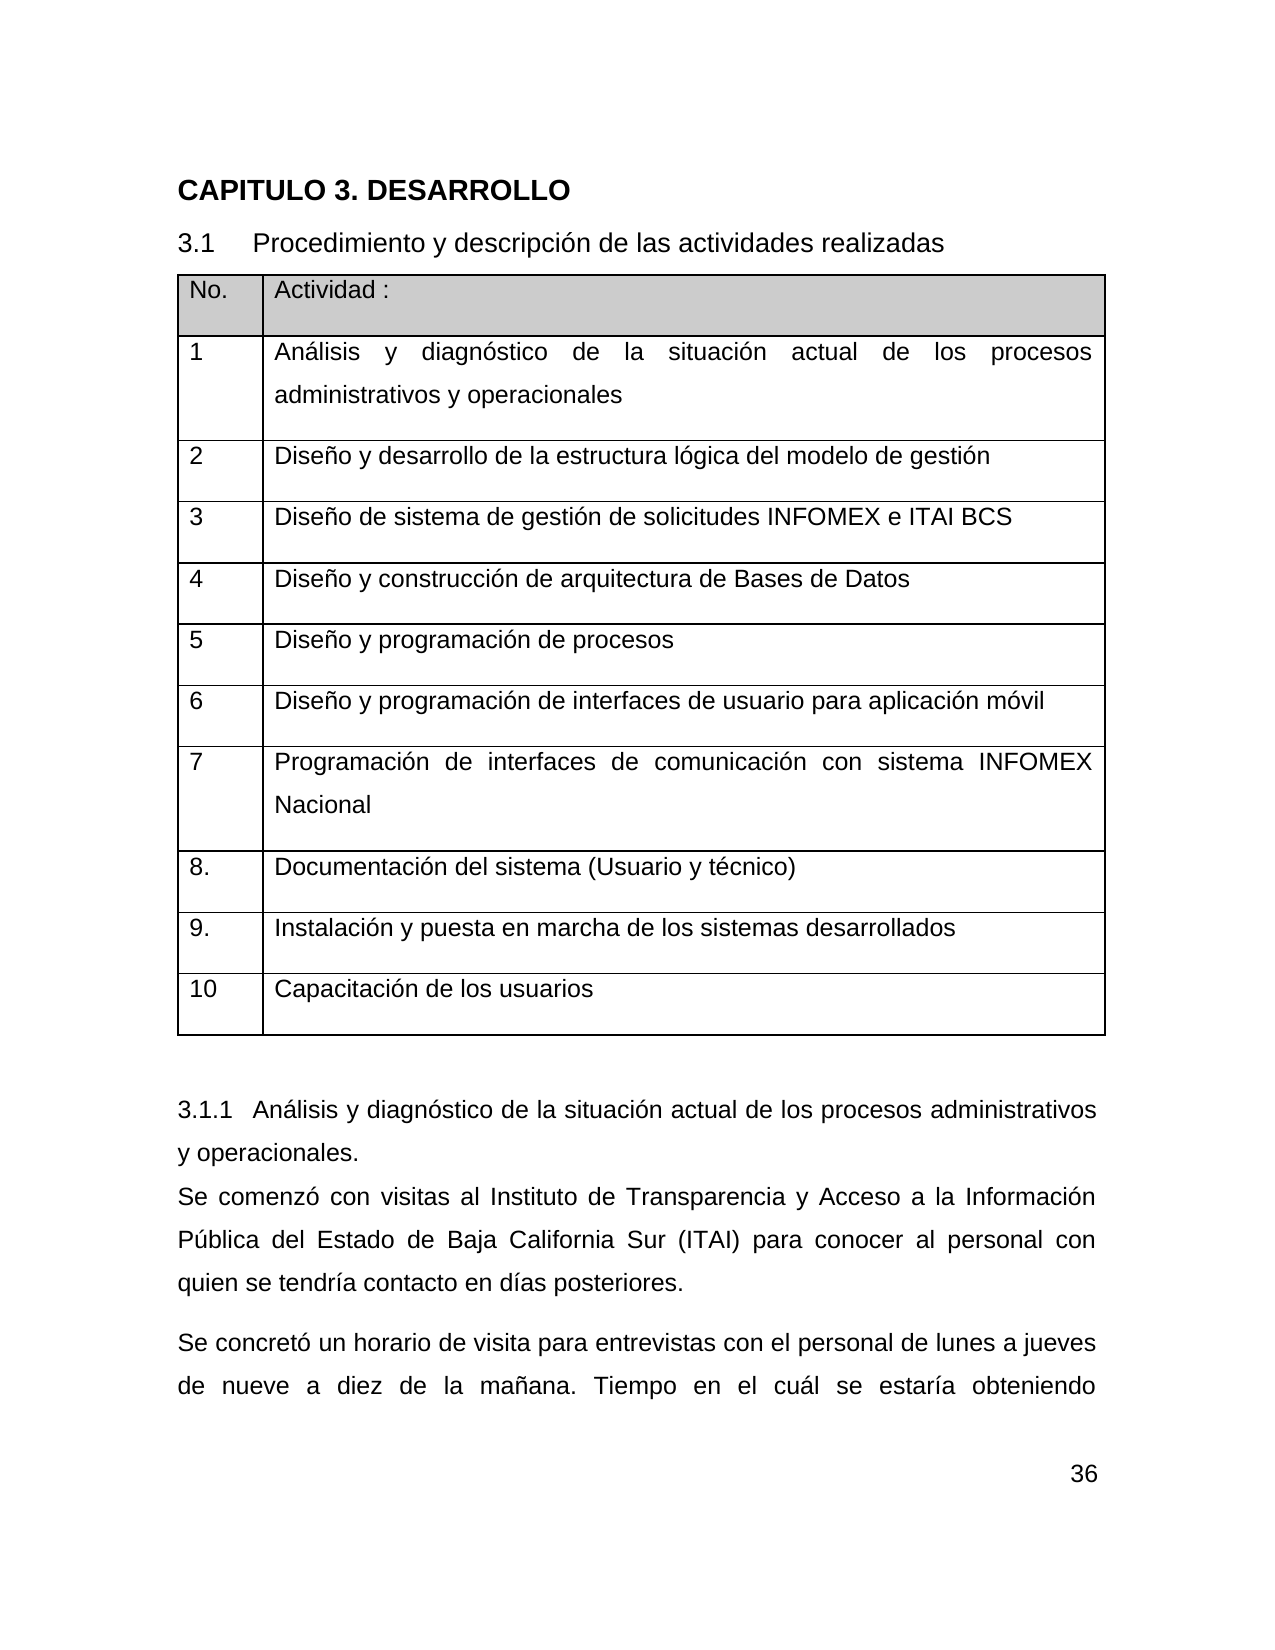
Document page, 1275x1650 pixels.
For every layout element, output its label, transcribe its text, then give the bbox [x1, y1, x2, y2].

table_cell 10 [179, 974, 262, 1034]
table_cell 7 [179, 747, 262, 850]
table_cell 9. [179, 913, 262, 973]
table_cell Diseño de sistema de gestión de solicitudes INFOMEX e ITAI BCS [264, 502, 1104, 562]
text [177, 1328, 1098, 1399]
table_header No. [179, 276, 262, 335]
table_cell 5 [179, 625, 262, 684]
subtitle CAPITULO 3. DESARROLLO [177, 173, 1098, 206]
subtitle 3.1 Procedimiento y descripción de las actividades realizadas [177, 227, 1098, 258]
subtitle 3.1.1 Análisis y diagnóstico de la situación actual de los procesos administrativos y operacionales. [177, 1095, 1098, 1167]
table_cell 2 [179, 441, 262, 501]
table_cell Programación de interfaces de comunicación con sistema INFOMEX Nacional [264, 747, 1104, 850]
table_cell 3 [179, 502, 262, 562]
table_cell 4 [179, 564, 262, 623]
table_cell Diseño y desarrollo de la estructura lógica del modelo de gestión [264, 441, 1104, 501]
text Se comenzó con visitas al Instituto de Transparencia y Acceso a la Información Pública del Estado de Baja California Sur (ITAI) para conocer al personal con quien se tendría contacto en días posteriores. [177, 1182, 1098, 1297]
table_header Actividad : [264, 276, 1104, 335]
table_cell Diseño y programación de procesos [264, 625, 1104, 684]
table_cell Capacitación de los usuarios [264, 974, 1104, 1034]
table_cell Análisis y diagnóstico de la situación actual de los procesos administrativos y operacionales [264, 337, 1104, 439]
table_cell Diseño y programación de interfaces de usuario para aplicación móvil [264, 686, 1104, 746]
table_cell Instalación y puesta en marcha de los sistemas desarrollados [264, 913, 1104, 973]
table_cell 6 [179, 686, 262, 746]
table_cell Documentación del sistema (Usuario y técnico) [264, 852, 1104, 911]
table_cell 8. [179, 852, 262, 911]
table_cell 1 [179, 337, 262, 439]
table_cell Diseño y construcción de arquitectura de Bases de Datos [264, 564, 1104, 623]
